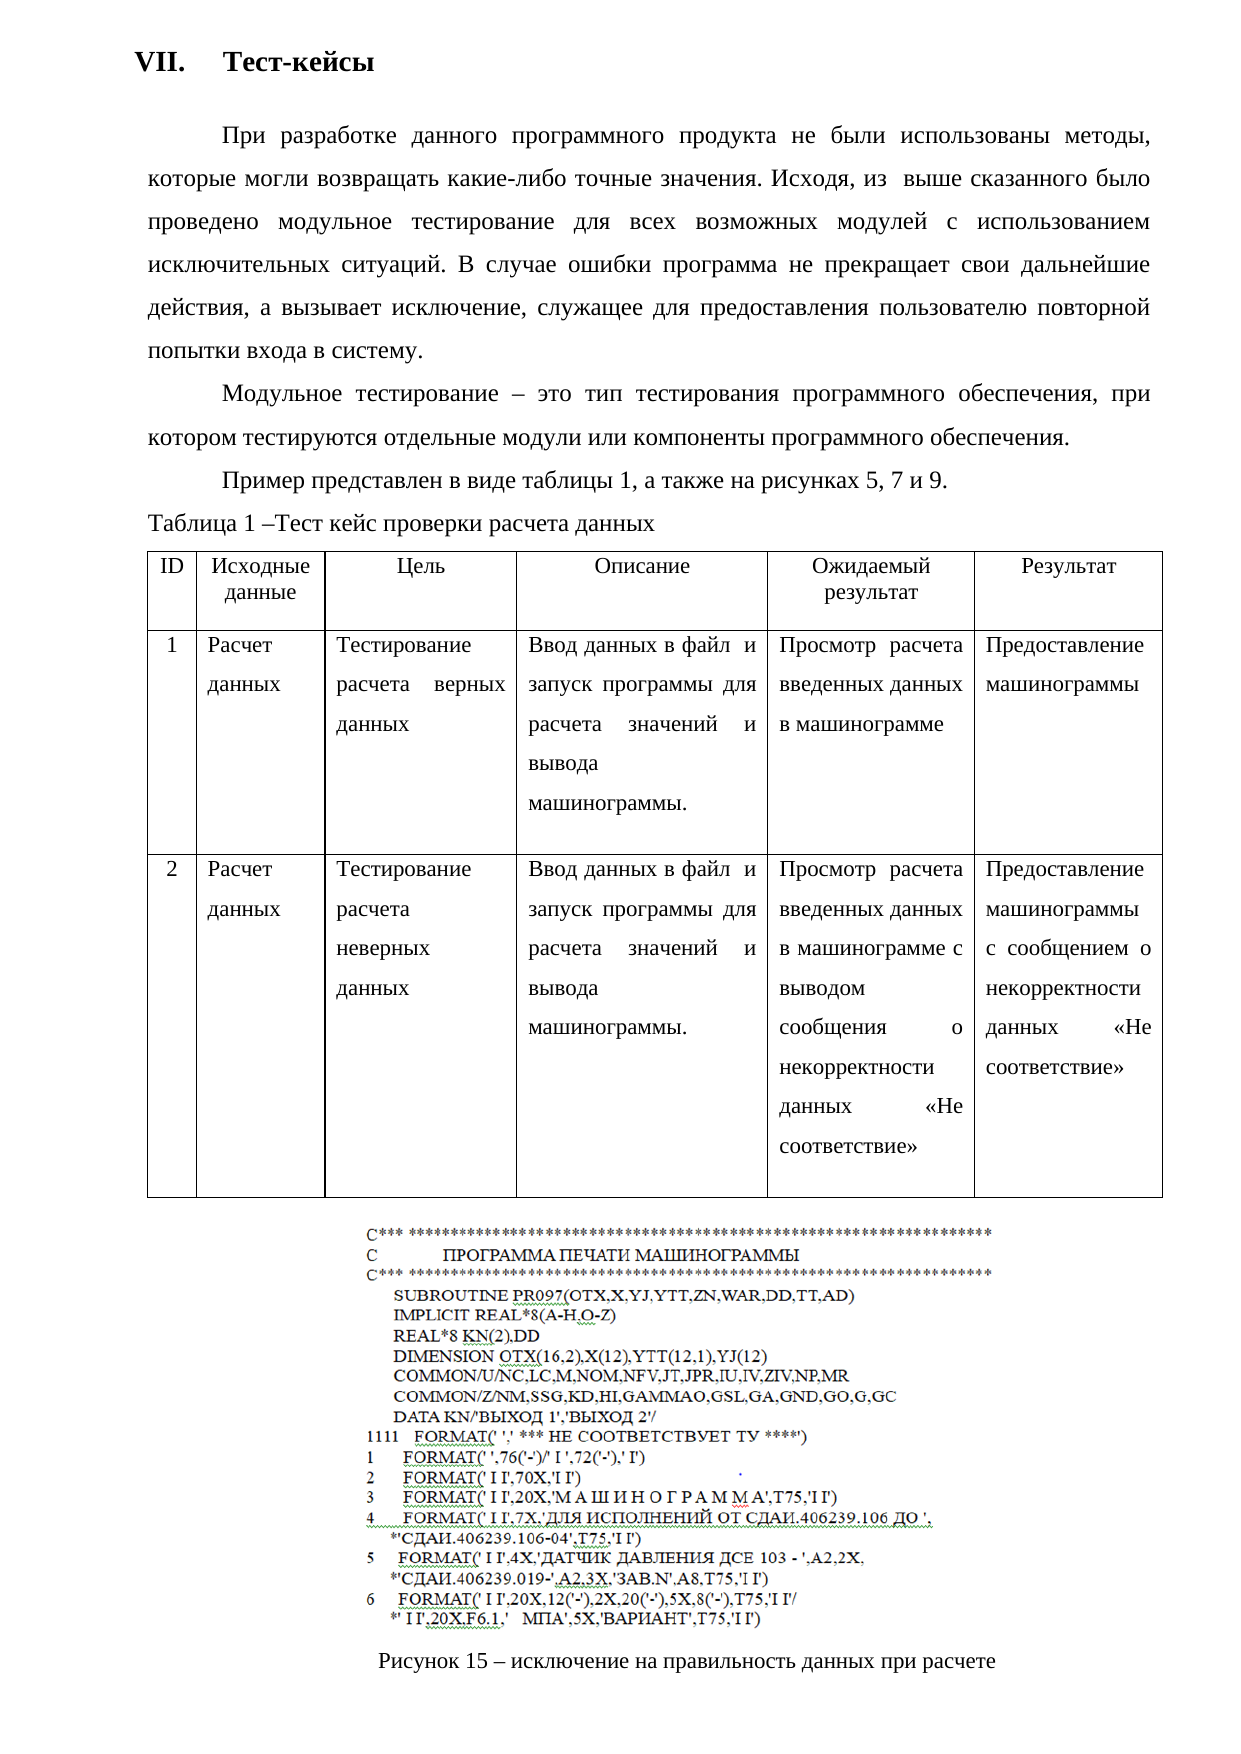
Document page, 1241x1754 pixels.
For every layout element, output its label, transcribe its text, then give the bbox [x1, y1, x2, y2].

table_cell Предоставление машинограммы с сообщением о некорректности данных «Не соответствие» [975, 855, 1162, 1197]
text Модульное тестирование – это тип тестирования программного обеспечения, при котором тестируются отдельные модули или компоненты программного обеспечения. [148, 378, 1152, 450]
list Рисунок 15 – исключение на правильность данных при расчете [223, 1648, 1152, 1674]
table_header Описание [517, 552, 767, 630]
table_header ID [148, 552, 196, 630]
table_cell Тестирование расчета верных данных [326, 631, 516, 854]
table_header Исходные данные [197, 552, 324, 630]
text Пример представлен в виде таблицы 1, а также на рисунках 5, 7 и 9. [148, 465, 1152, 493]
table_cell Расчет данных [197, 631, 324, 854]
table_cell Ввод данных в файл и запуск программы для расчета значений и вывода машинограммы. [517, 855, 767, 1197]
table_cell 1 [148, 631, 196, 854]
table_cell Просмотр расчета введенных данных в машинограмме с выводом сообщения о некорректности данных «Не соответствие» [768, 855, 974, 1197]
list Тест-кейсы [185, 44, 1152, 78]
table_cell Предоставление машинограммы [975, 631, 1162, 854]
picture [345, 1223, 1028, 1634]
text Таблица 1 –Тест кейс проверки расчета данных [148, 508, 1152, 537]
table_cell Расчет данных [197, 855, 324, 1197]
table_header Цель [326, 552, 516, 630]
table_cell Просмотр расчета введенных данных в машинограмме [768, 631, 974, 854]
text При разработке данного программного продукта не были использованы методы, которые могли возвращать какие-либо точные значения. Исходя, из выше сказанного было проведено модульное тестирование для всех возможных модулей с использованием исключительных ситуаций. В случае ошибки программа не прекращает свои дальнейшие действия, а вызывает исключение, служащее для предоставления пользователю повторной попытки входа в систему. [148, 120, 1152, 364]
table_cell Ввод данных в файл и запуск программы для расчета значений и вывода машинограммы. [517, 631, 767, 854]
table_cell Тестирование расчета неверных данных [326, 855, 516, 1197]
table_header Ожидаемый результат [768, 552, 974, 630]
table_header Результат [975, 552, 1162, 630]
table_cell 2 [148, 855, 196, 1197]
